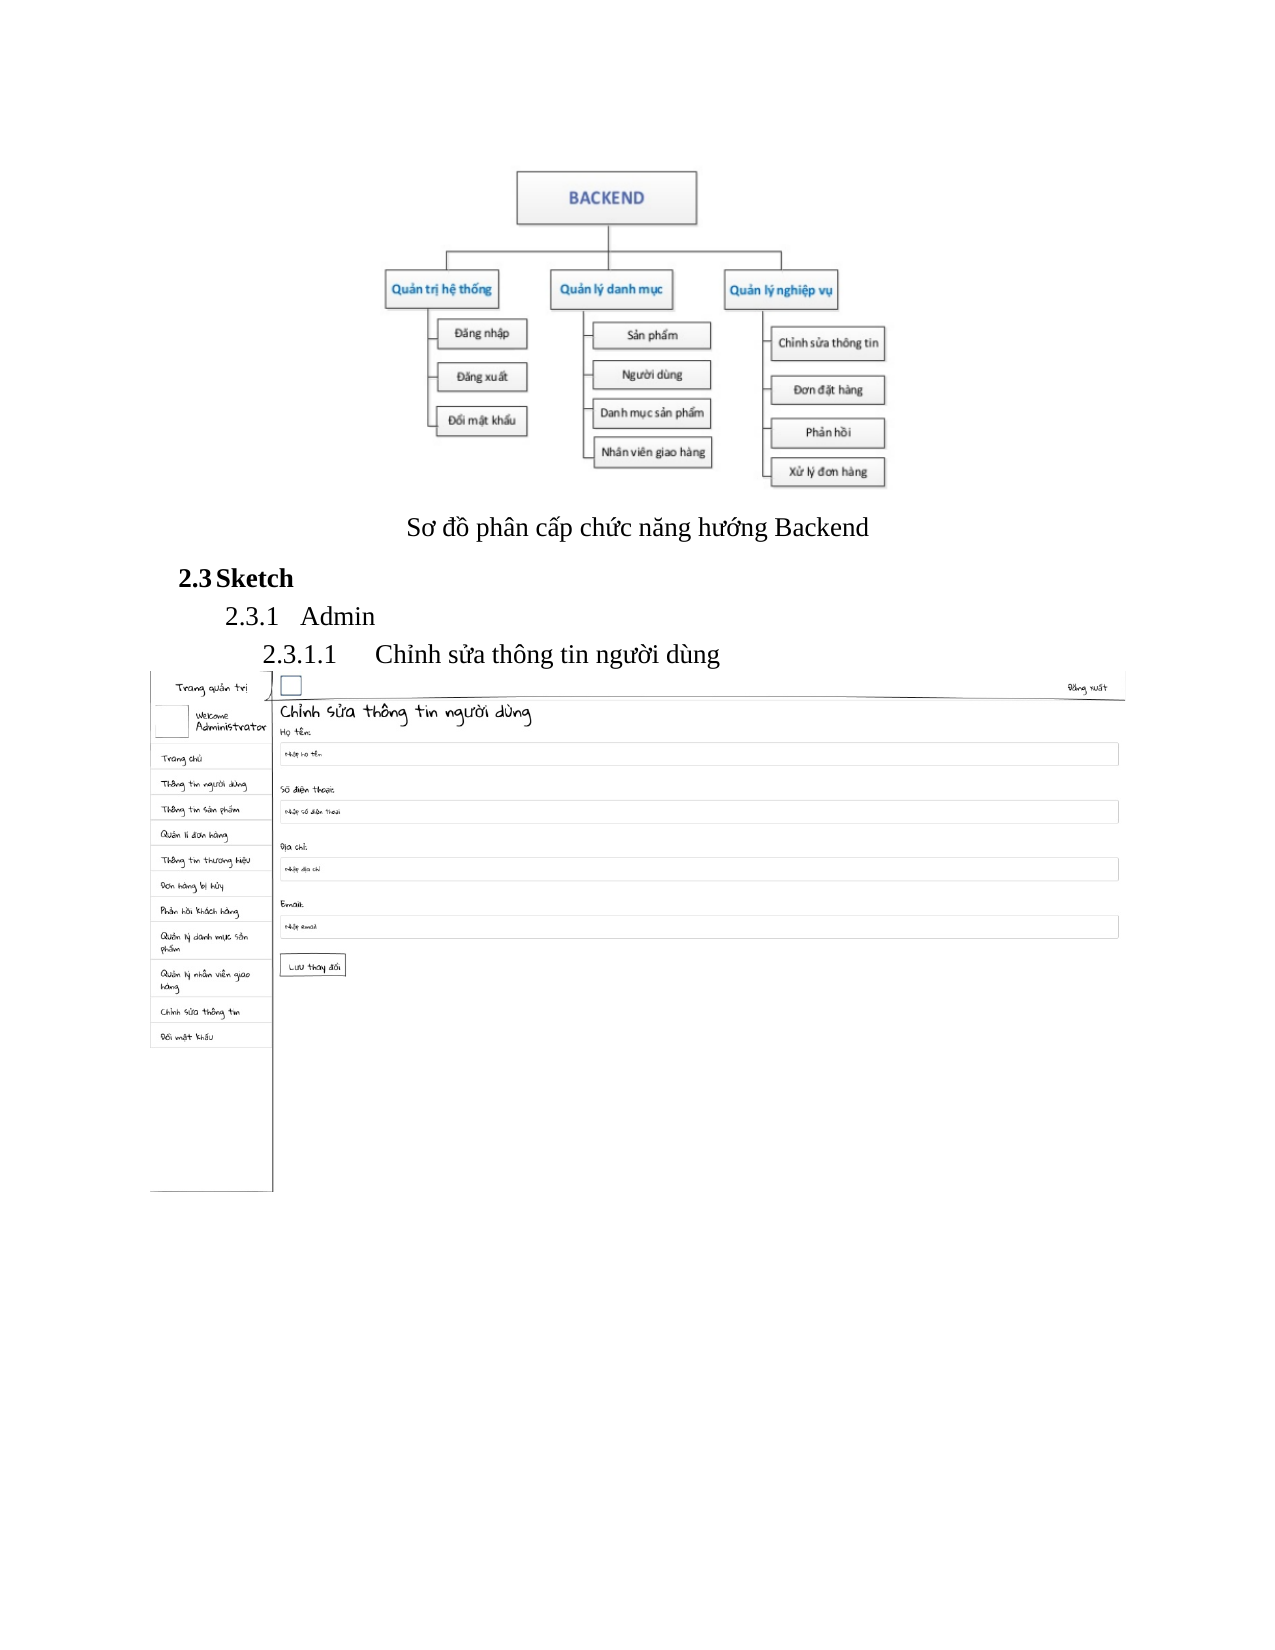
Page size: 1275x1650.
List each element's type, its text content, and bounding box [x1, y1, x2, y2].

subtitle Sketch [178, 562, 1125, 593]
text Sơ đồ phân cấp chức năng hướng Backend [150, 512, 1125, 543]
picture [150, 671, 1126, 1192]
subtitle Chỉnh sửa thông tin người dùng [262, 638, 1125, 669]
picture [298, 150, 977, 498]
subtitle Admin [225, 600, 1125, 631]
